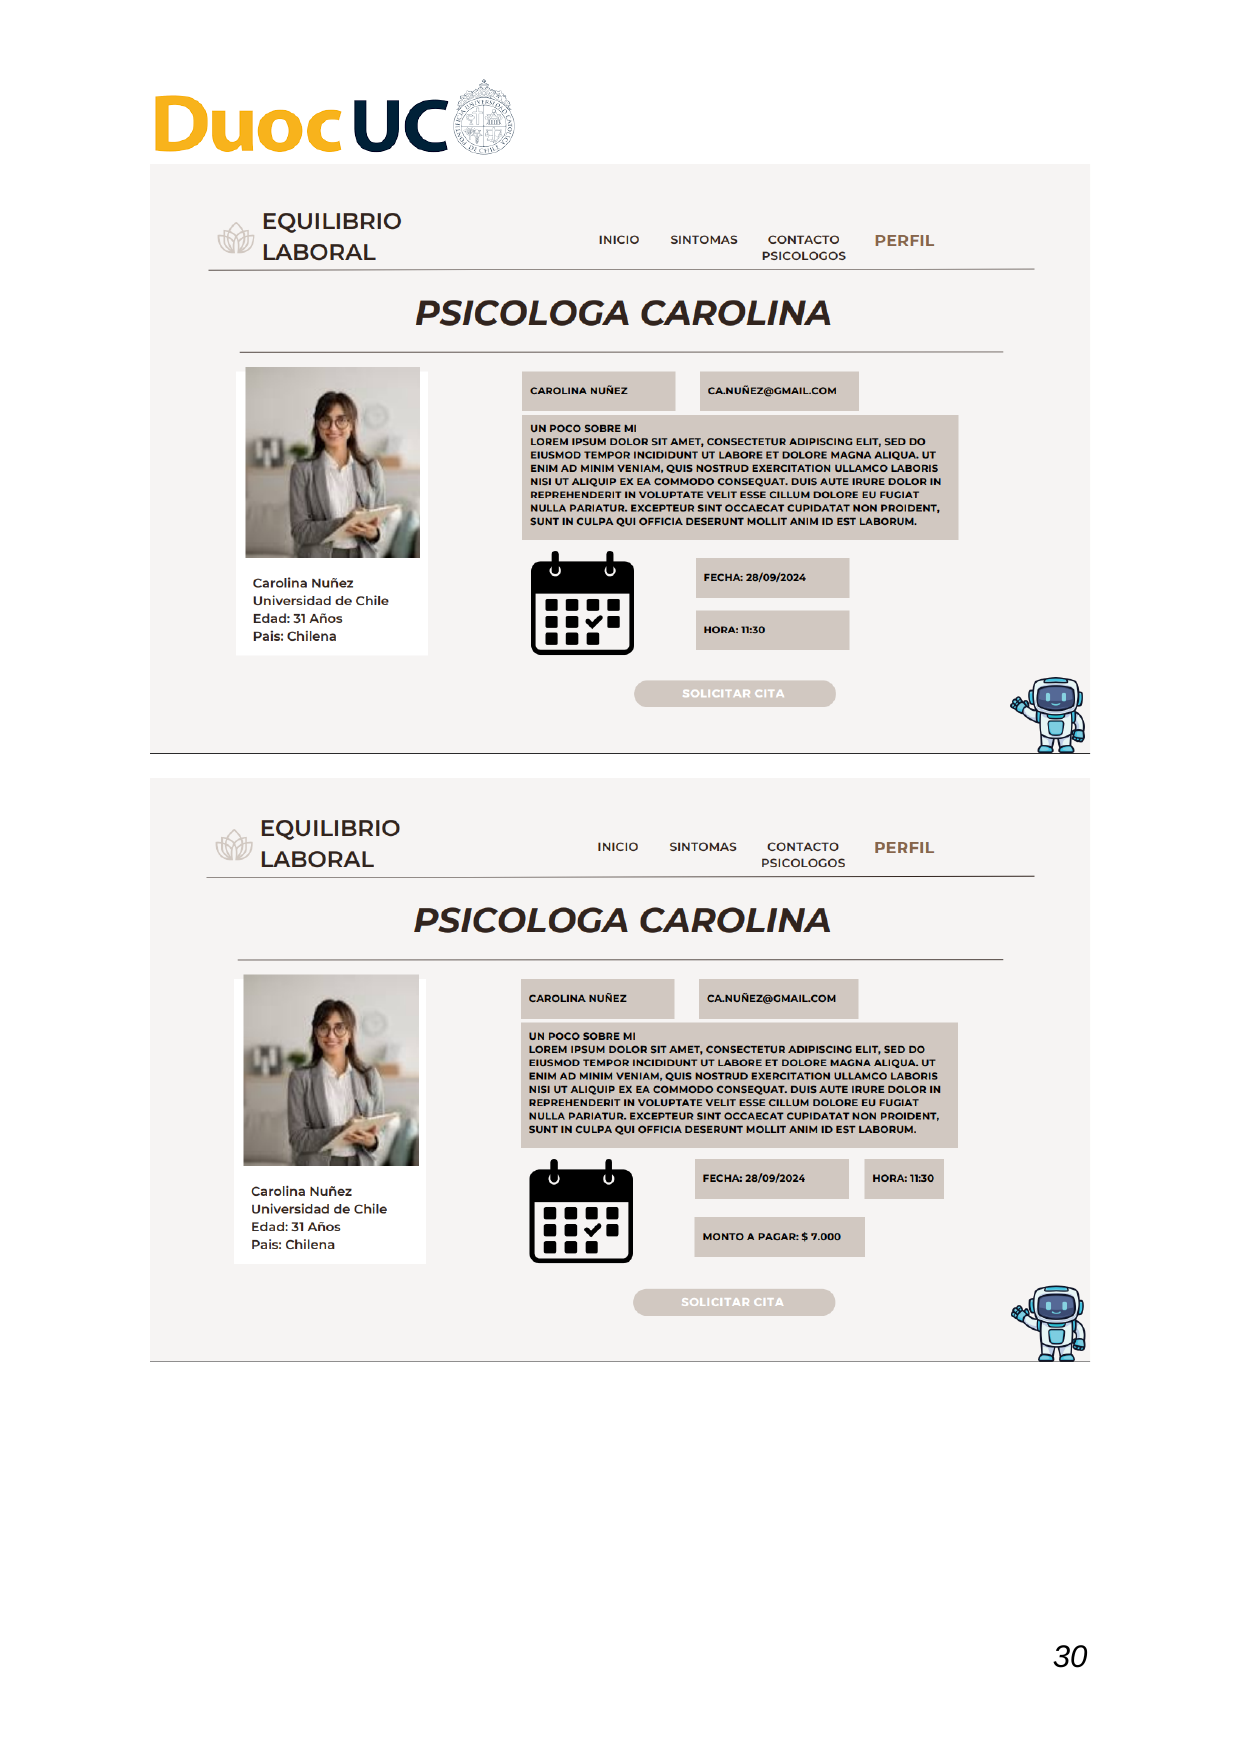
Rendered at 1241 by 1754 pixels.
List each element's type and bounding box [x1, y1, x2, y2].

picture [150, 75, 518, 159]
picture [150, 164, 1091, 754]
picture [150, 778, 1091, 1362]
